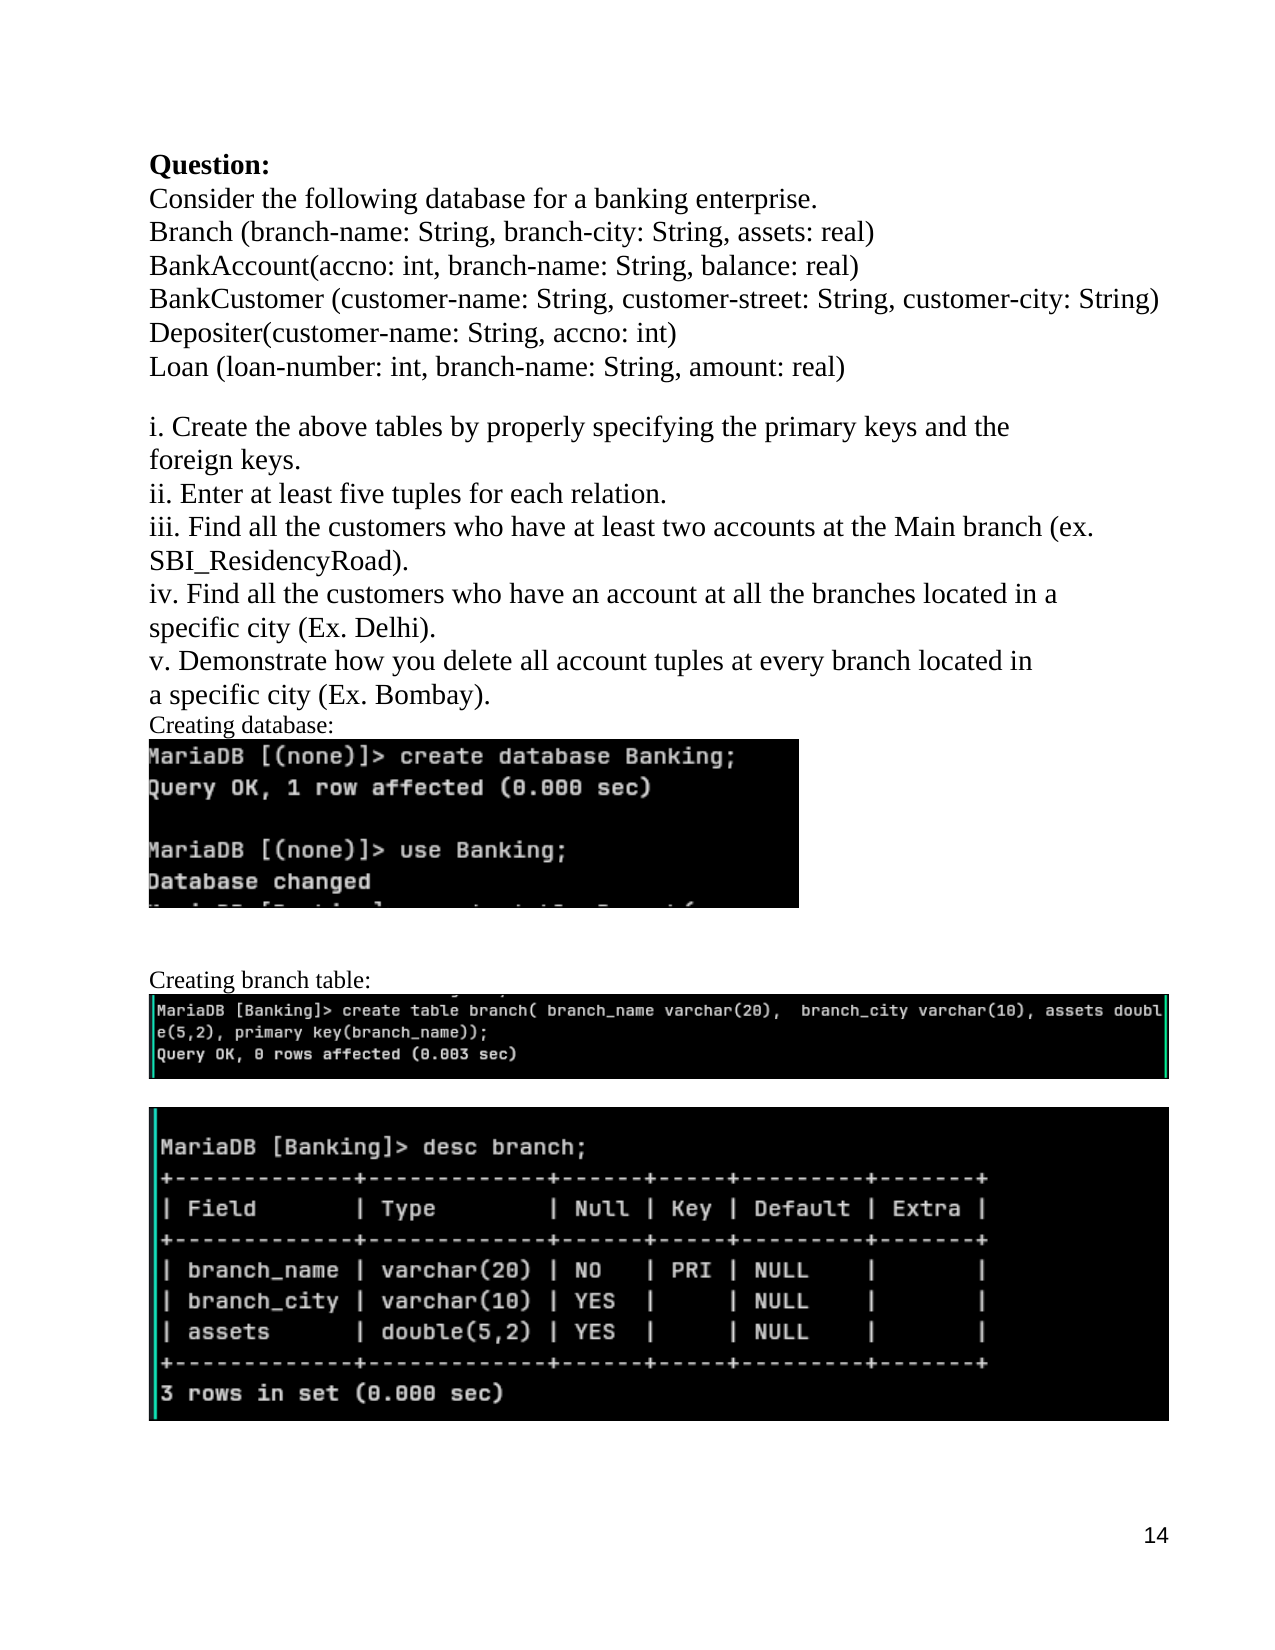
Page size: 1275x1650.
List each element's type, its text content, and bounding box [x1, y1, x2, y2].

text Creating branch table: [149, 966, 1169, 994]
text BankAccount(accno: int, branch-name: String, balance: real) [149, 248, 1169, 282]
text iv. Find all the customers who have an account at all the branches located in a [149, 576, 1169, 610]
text v. Demonstrate how you delete all account tuples at every branch located in [149, 643, 1169, 677]
text BankCustomer (customer-name: String, customer-street: String, customer-city: String) [149, 282, 1169, 315]
picture [148, 739, 799, 908]
picture [148, 994, 1169, 1079]
picture [148, 1107, 1169, 1421]
text i. Create the above tables by properly specifying the primary keys and the [149, 409, 1169, 442]
text Loan (loan-number: int, branch-name: String, amount: real) [149, 349, 1169, 382]
text foreign keys. [149, 442, 1169, 476]
text a specific city (Ex. Bombay). [149, 677, 1169, 711]
text ii. Enter at least five tuples for each relation. [149, 476, 1169, 509]
text Question: [149, 147, 1169, 181]
text specific city (Ex. Delhi). [149, 610, 1169, 643]
text Consider the following database for a banking enterprise. [149, 181, 1169, 214]
text Depositer(customer-name: String, accno: int) [149, 315, 1169, 349]
text iii. Find all the customers who have at least two accounts at the Main branch (ex. [149, 509, 1169, 543]
text Branch (branch-name: String, branch-city: String, assets: real) [149, 214, 1169, 248]
text Creating database: [149, 711, 1169, 739]
text SBI_ResidencyRoad). [149, 543, 1169, 576]
